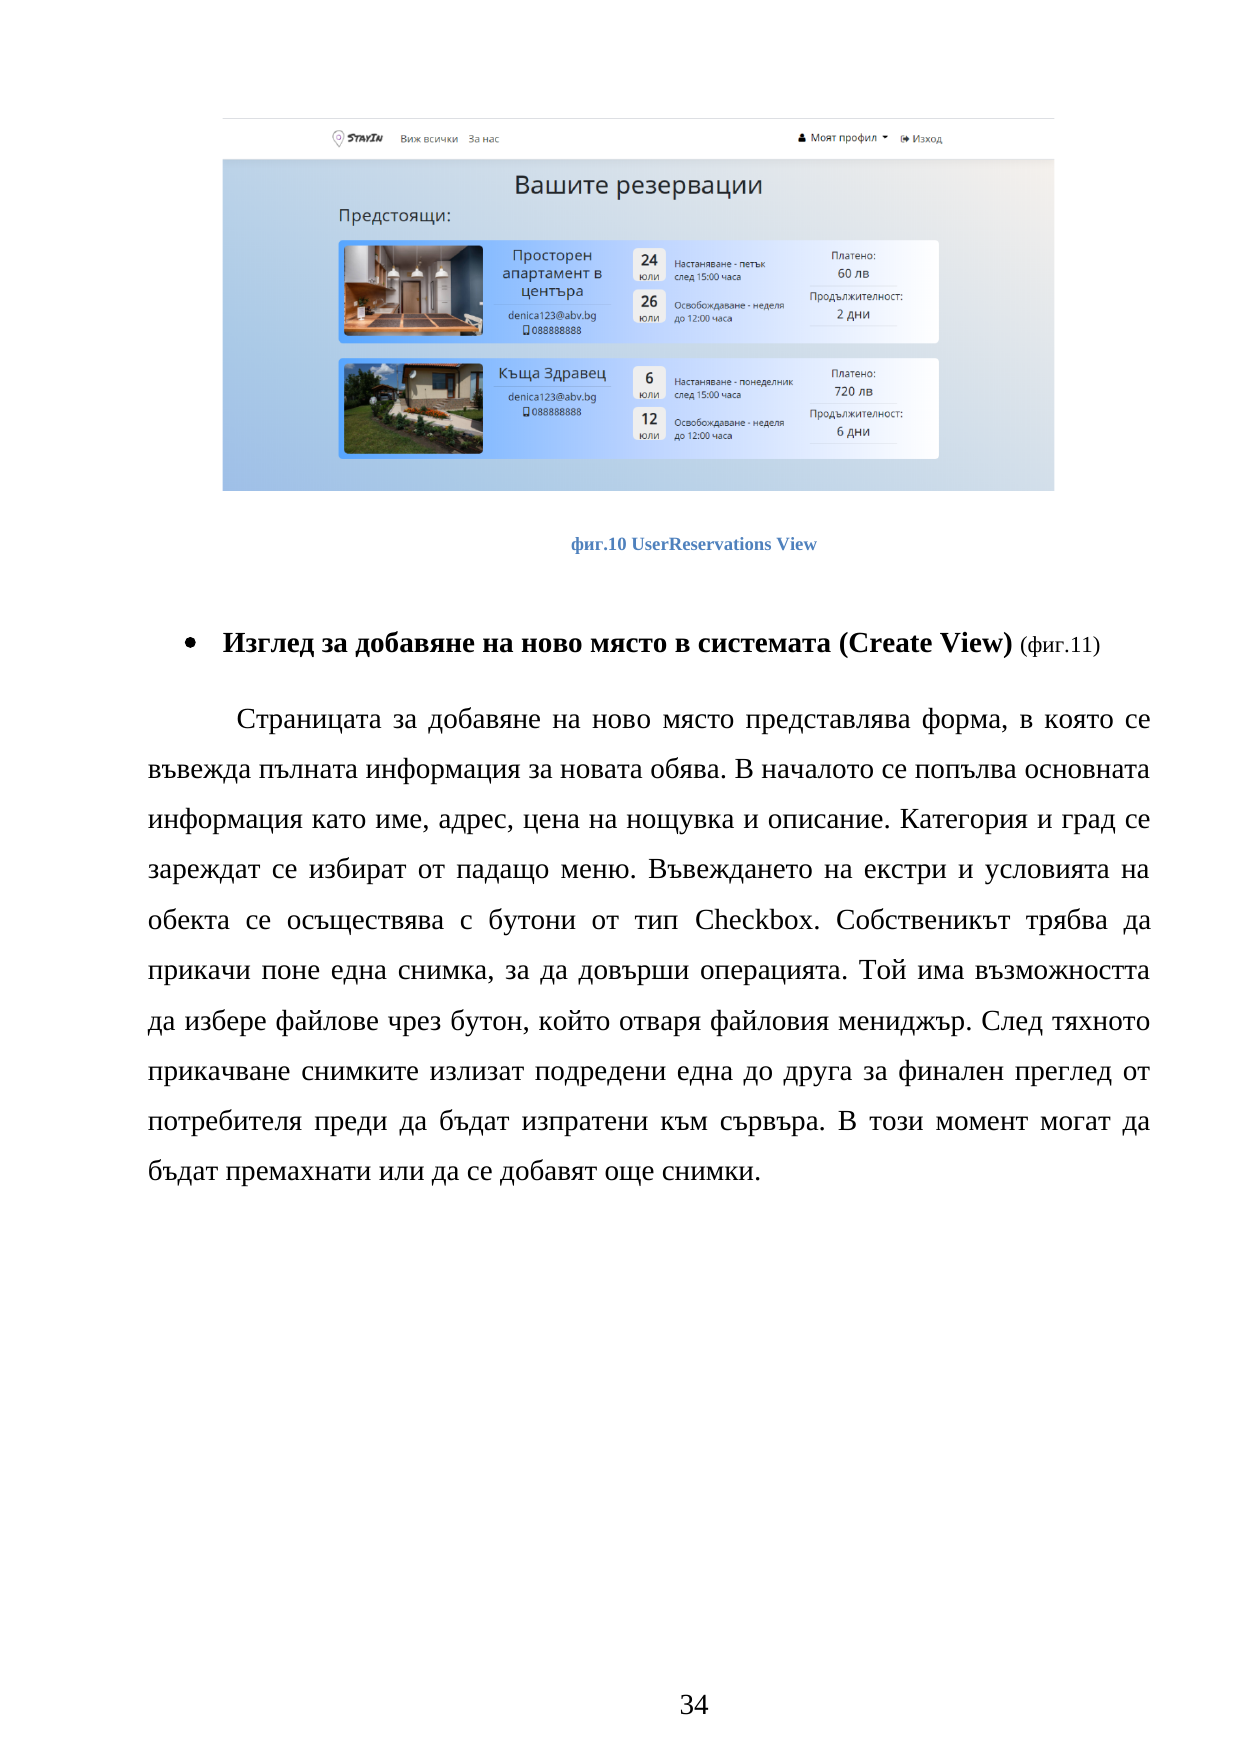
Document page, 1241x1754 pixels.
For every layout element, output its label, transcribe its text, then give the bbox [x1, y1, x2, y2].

picture [222, 118, 1055, 491]
text Страницата за добавяне на новo място представлява форма, в която се въвежда пълната информация за новата обява. В началото се попълва основната информация като име, адрес, цена на нощувка и описание. Категория и град се зареждат се избират от падащо меню. Въвеждането на екстри и условията на обекта се осъществява с бутони от тип Checkbox. Собственикът трябва да прикачи поне една снимка, за да довърши операцията. Той има възможността да избере файлове чрез бутон, който отваря файловия мениджър. След тяхното прикачване снимките излизат подредени една до друга за финален преглед от потребителя преди да бъдат изпратени към сървъра. В този момент могат да бъдат премахнати или да се добавят още снимки. [148, 701, 1152, 1187]
list Изглед за добавяне на ново място в системата (Create View) (фиг.11) [185, 625, 1152, 659]
text фиг.10 UserReservations View [148, 533, 1152, 554]
